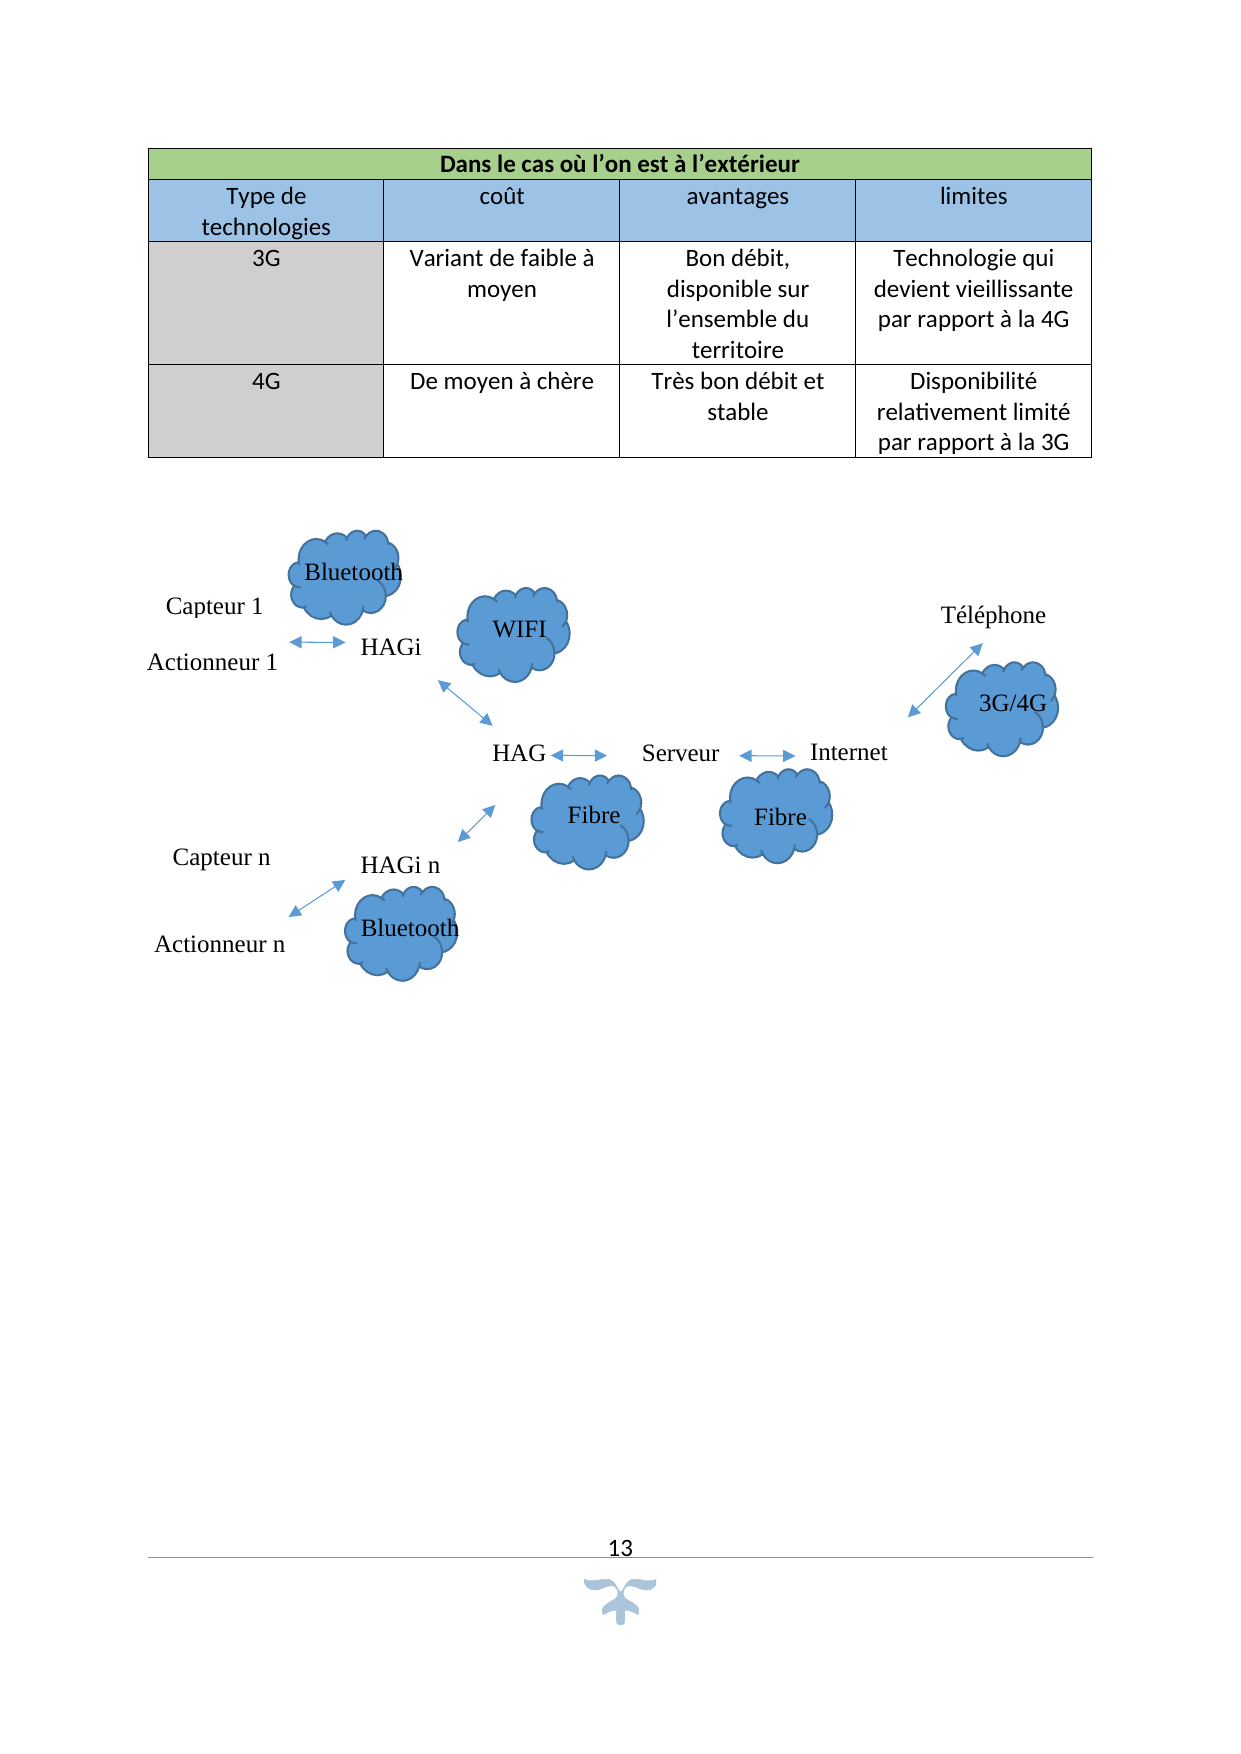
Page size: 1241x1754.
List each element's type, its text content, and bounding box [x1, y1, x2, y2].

table_cell Technologie qui devient vieillissante par rapport à la 4G [856, 242, 1091, 364]
table_cell Dans le cas où l’on est à l’extérieur [149, 149, 1091, 179]
table_cell Très bon débit et stable [620, 365, 855, 457]
table_cell 3G [149, 242, 383, 364]
table_cell coût [384, 180, 619, 241]
table_cell avantages [620, 180, 855, 241]
table_cell 4G [149, 365, 383, 457]
table_cell Variant de faible à moyen [384, 242, 619, 364]
table_cell Bon débit, disponible sur l’ensemble du territoire [620, 242, 855, 364]
table_cell Type de technologies [149, 180, 383, 241]
table_cell limites [856, 180, 1091, 241]
table_cell De moyen à chère [384, 365, 619, 457]
table_cell Disponibilité relativement limité par rapport à la 3G [856, 365, 1091, 457]
